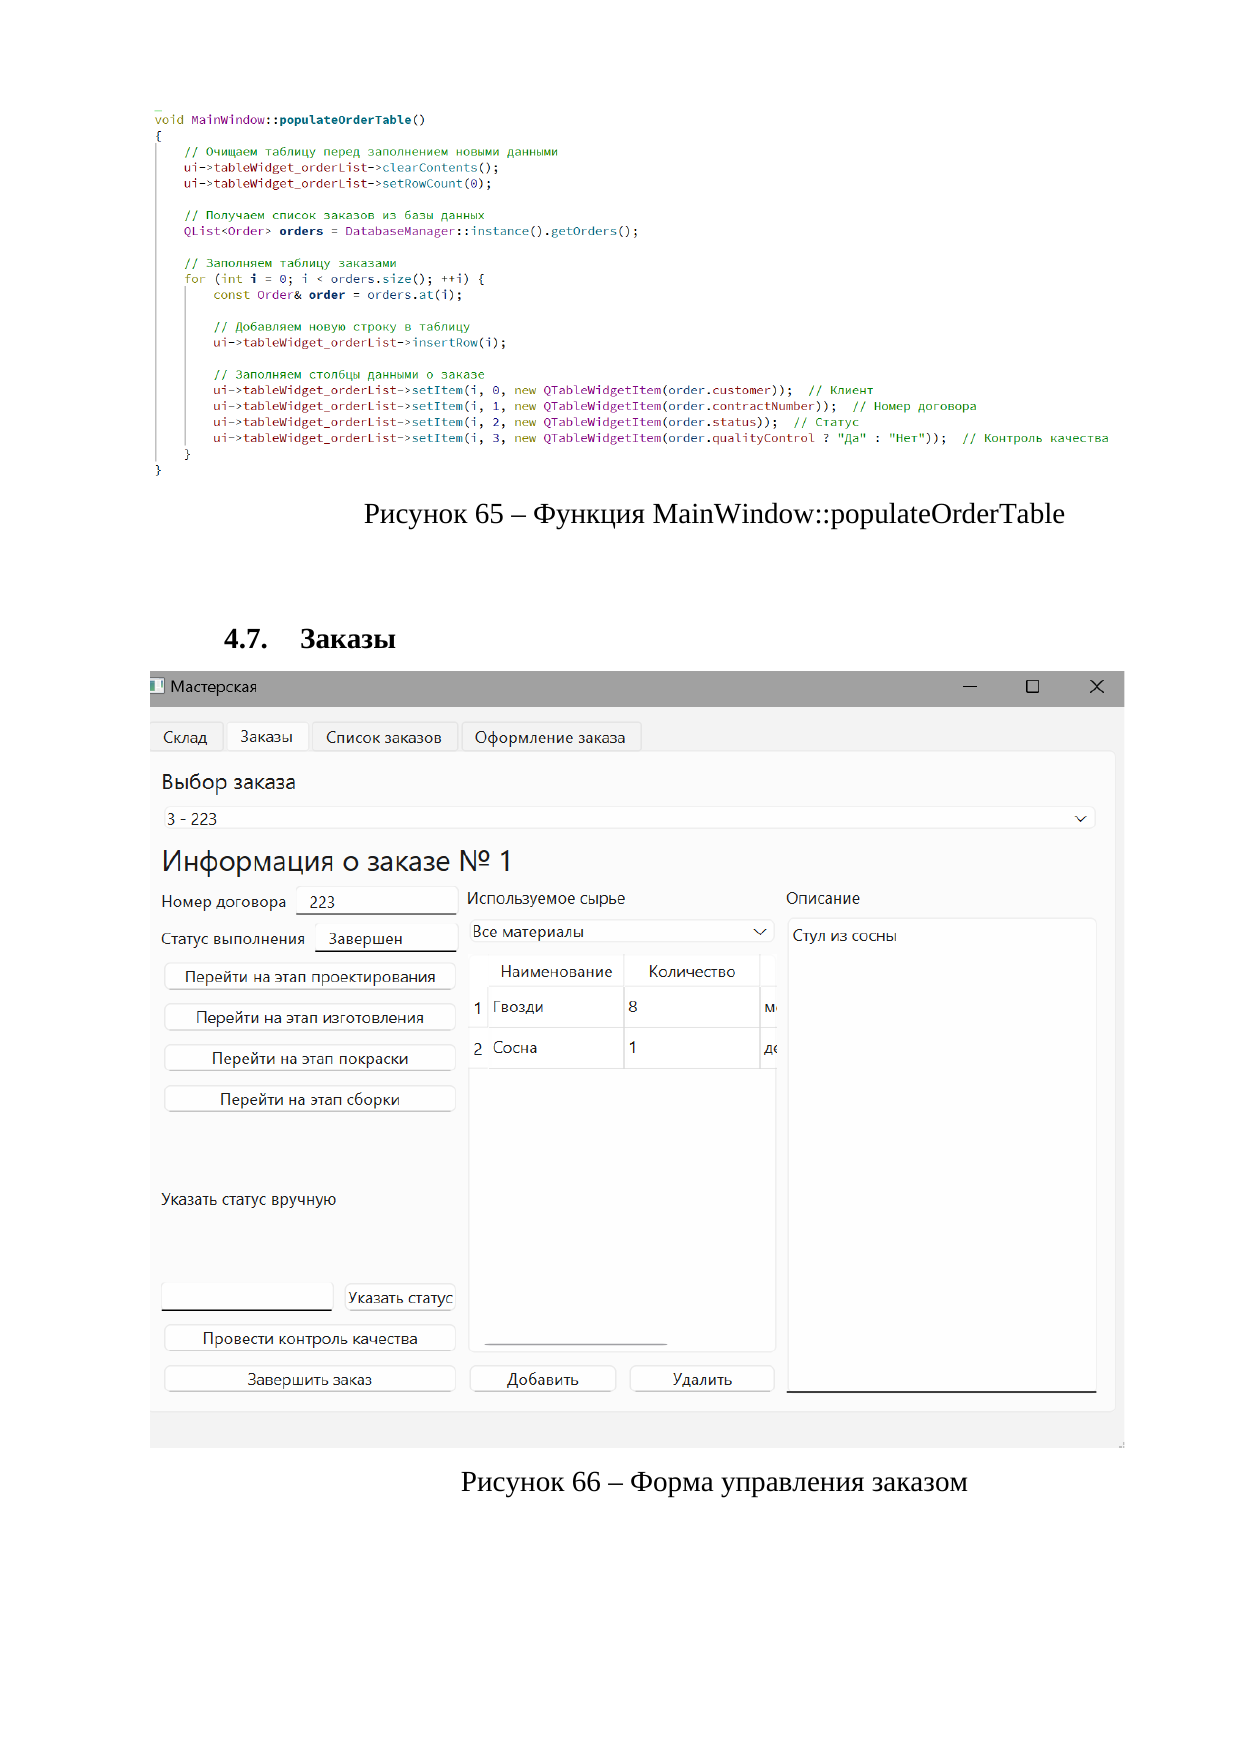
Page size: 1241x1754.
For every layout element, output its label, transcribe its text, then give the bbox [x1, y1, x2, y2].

text Рисунок 65 – Функция MainWindow::populateOrderTable [150, 496, 1205, 529]
picture [150, 110, 1125, 479]
picture [150, 671, 1125, 1448]
list Заказы [150, 621, 1205, 655]
text Рисунок 66 – Форма управления заказом [150, 1464, 1205, 1497]
